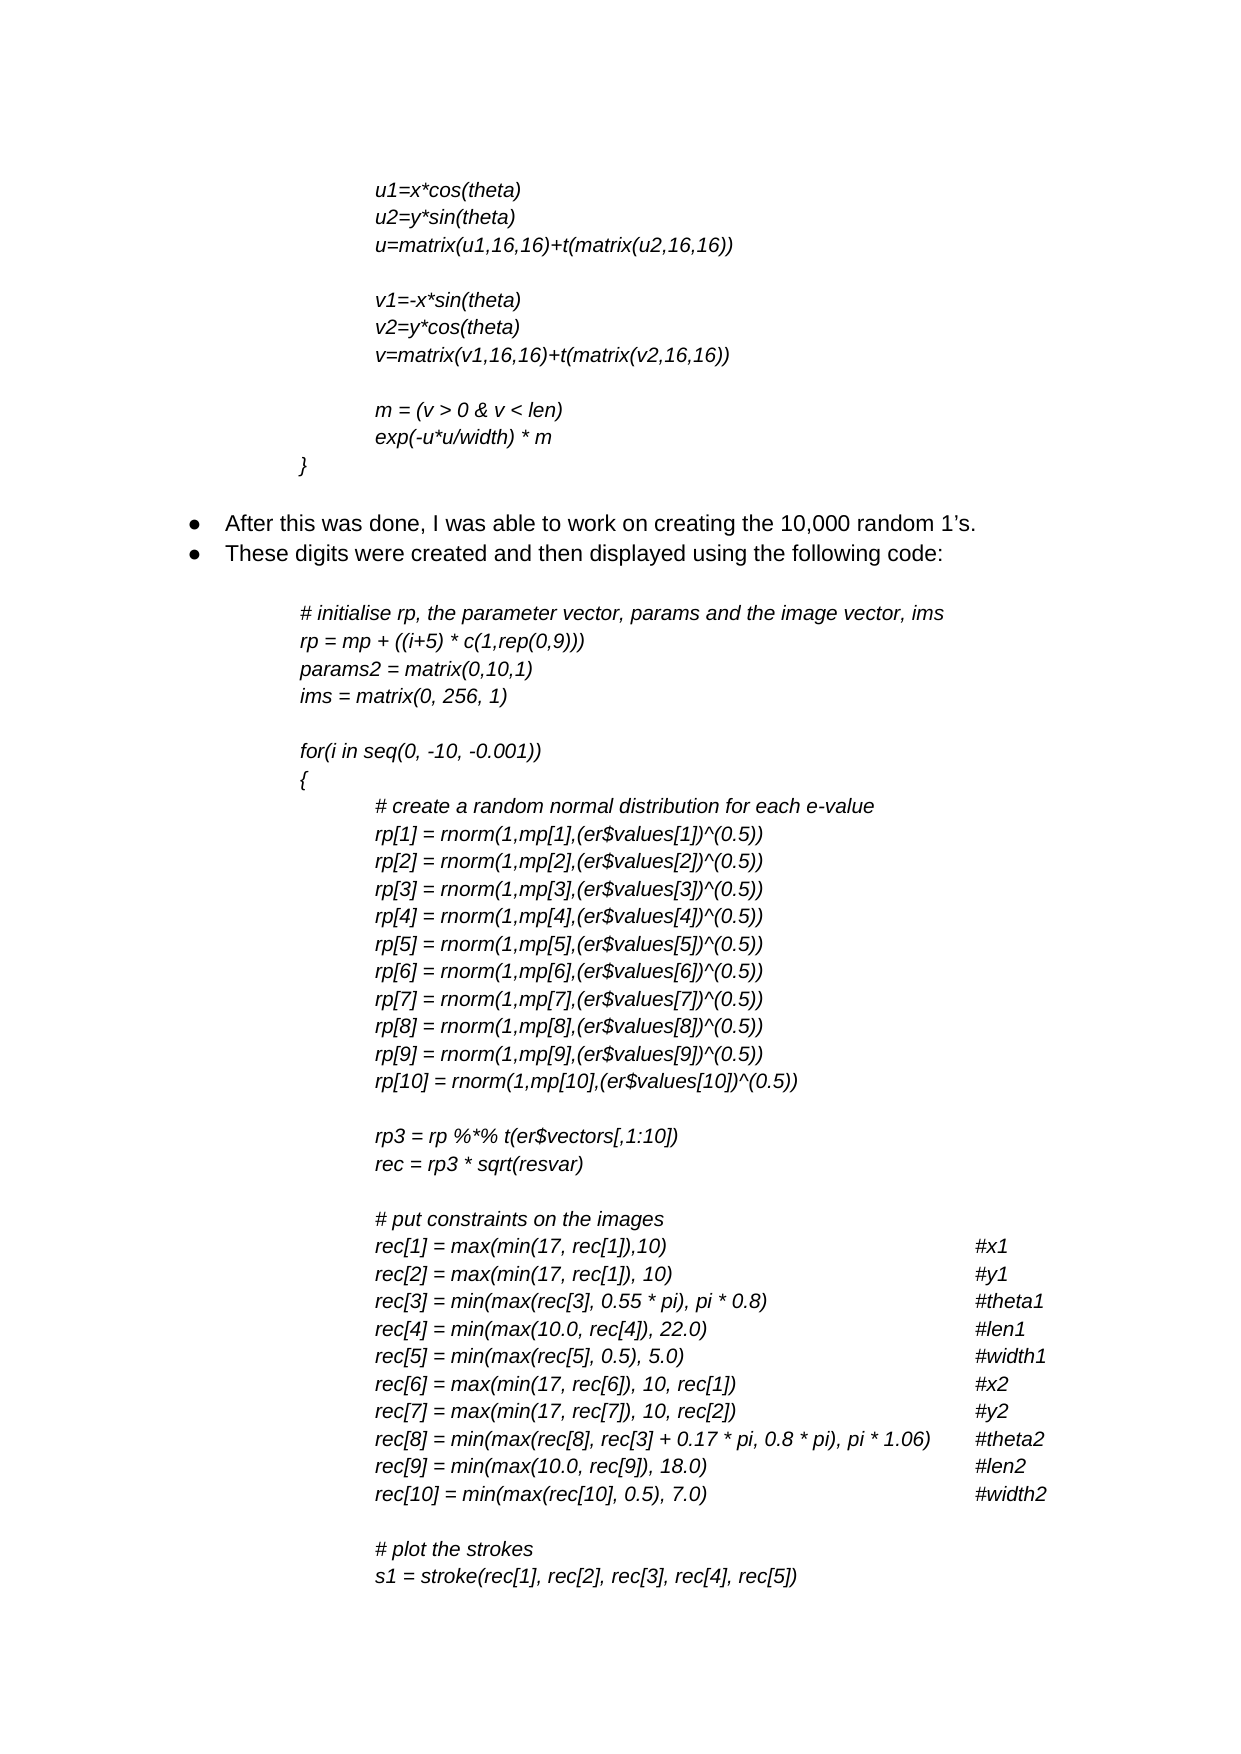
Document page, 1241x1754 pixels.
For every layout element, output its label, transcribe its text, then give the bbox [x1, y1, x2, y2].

text rec[3] = min(max(rec[3], 0.55 * pi), pi * 0.8) #theta1 [225, 1289, 1090, 1313]
text exp(-u*u/width) * m [300, 425, 1090, 449]
text # put constraints on the images [225, 1206, 1090, 1230]
text rp3 = rp %*% t(er$vectors[,1:10]) [225, 1124, 1090, 1148]
text rp = mp + ((i+5) * c(1,rep(0,9))) [150, 629, 1090, 653]
text for(i in seq(0, -10, -0.001)) [225, 739, 1090, 763]
text rp[9] = rnorm(1,mp[9],(er$values[9])^(0.5)) [225, 1041, 1090, 1065]
text # initialise rp, the parameter vector, params and the image vector, ims [150, 601, 1090, 625]
text m = (v > 0 & v < len) [300, 397, 1090, 421]
text rp[4] = rnorm(1,mp[4],(er$values[4])^(0.5)) [225, 904, 1090, 928]
text rp[10] = rnorm(1,mp[10],(er$values[10])^(0.5)) [225, 1069, 1090, 1093]
text rp[6] = rnorm(1,mp[6],(er$values[6])^(0.5)) [225, 959, 1090, 983]
text s1 = stroke(rec[1], rec[2], rec[3], rec[4], rec[5]) [225, 1564, 1090, 1588]
text rec[9] = min(max(10.0, rec[9]), 18.0) #len2 [225, 1454, 1090, 1478]
list These digits were created and then displayed using the following code: [187, 540, 1090, 567]
text rp[2] = rnorm(1,mp[2],(er$values[2])^(0.5)) [225, 849, 1090, 873]
list After this was done, I was able to work on creating the 10,000 random 1’s. [187, 510, 1090, 537]
text rp[1] = rnorm(1,mp[1],(er$values[1])^(0.5)) [225, 821, 1090, 845]
text # create a random normal distribution for each e-value [225, 794, 1090, 818]
text v1=-x*sin(theta) [300, 287, 1090, 311]
text u1=x*cos(theta) [300, 177, 1090, 201]
text rec[1] = max(min(17, rec[1]),10) #x1 [225, 1234, 1090, 1258]
text } [300, 452, 1090, 476]
text v2=y*cos(theta) [300, 315, 1090, 339]
text rec[10] = min(max(rec[10], 0.5), 7.0) #width2 [225, 1481, 1090, 1505]
text rp[3] = rnorm(1,mp[3],(er$values[3])^(0.5)) [225, 876, 1090, 900]
text rec = rp3 * sqrt(resvar) [225, 1151, 1090, 1175]
text rec[8] = min(max(rec[8], rec[3] + 0.17 * pi, 0.8 * pi), pi * 1.06) #theta2 [225, 1426, 1090, 1450]
text rec[4] = min(max(10.0, rec[4]), 22.0) #len1 [225, 1316, 1090, 1340]
text rec[6] = max(min(17, rec[6]), 10, rec[1]) #x2 [225, 1371, 1090, 1395]
text params2 = matrix(0,10,1) [225, 656, 1090, 680]
text ims = matrix(0, 256, 1) [225, 684, 1090, 708]
text rec[7] = max(min(17, rec[7]), 10, rec[2]) #y2 [225, 1399, 1090, 1423]
text u2=y*sin(theta) [300, 205, 1090, 229]
text u=matrix(u1,16,16)+t(matrix(u2,16,16)) [300, 232, 1090, 256]
text v=matrix(v1,16,16)+t(matrix(v2,16,16)) [300, 342, 1090, 366]
text rp[5] = rnorm(1,mp[5],(er$values[5])^(0.5)) [225, 931, 1090, 955]
text rp[8] = rnorm(1,mp[8],(er$values[8])^(0.5)) [225, 1014, 1090, 1038]
text rp[7] = rnorm(1,mp[7],(er$values[7])^(0.5)) [225, 986, 1090, 1010]
text rec[2] = max(min(17, rec[1]), 10) #y1 [225, 1261, 1090, 1285]
text { [225, 766, 1090, 790]
text # plot the strokes [225, 1536, 1090, 1560]
text rec[5] = min(max(rec[5], 0.5), 5.0) #width1 [225, 1344, 1090, 1368]
